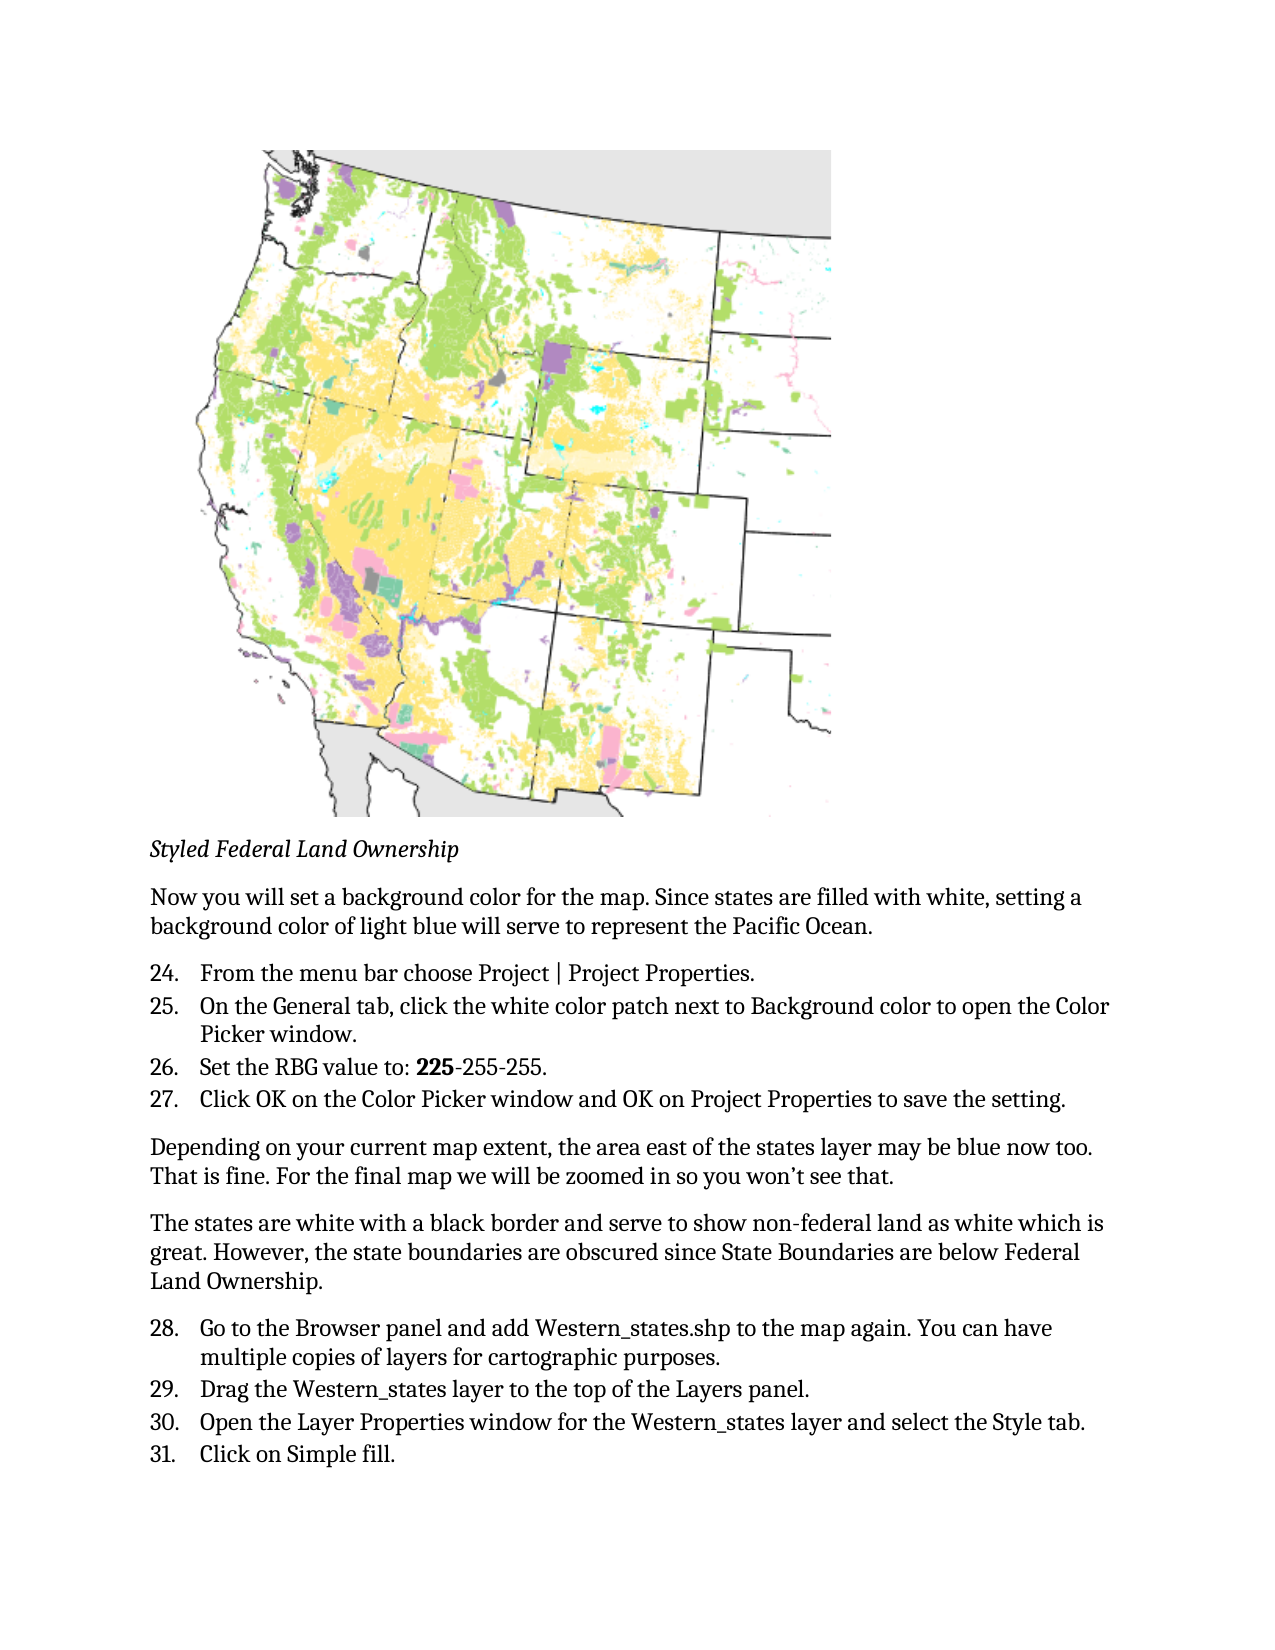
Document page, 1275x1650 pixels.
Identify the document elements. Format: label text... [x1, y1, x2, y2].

text The states are white with a black border and serve to show non-federal land as white which is great. However, the state boundaries are obscured since State Boundaries are below Federal Land Ownership. [150, 1209, 1125, 1295]
list Click OK on the Color Picker window and OK on Project Properties to save the setting. [150, 1085, 1125, 1114]
list Set the RBG value to: 225-255-255. [150, 1053, 1125, 1082]
text Depending on your current map extent, the area east of the states layer may be blue now too. That is fine. For the final map we will be zoomed in so you won’t see that. [150, 1133, 1125, 1190]
list From the menu bar choose Project | Project Properties. [150, 959, 1125, 988]
list Click on Simple fill. [150, 1440, 1125, 1469]
picture [168, 150, 832, 817]
text Styled Federal Land Ownership [150, 835, 1125, 864]
text Now you will set a background color for the map. Since states are filled with white, setting a background color of light blue will serve to represent the Pacific Ocean. [150, 883, 1125, 940]
list Go to the Browser panel and add Western_states.shp to the map again. You can have multiple copies of layers for cartographic purposes. [150, 1314, 1125, 1372]
list Open the Layer Properties window for the Western_states layer and select the Style tab. [150, 1408, 1125, 1437]
list On the General tab, click the white color patch next to Background color to open the Color Picker window. [150, 992, 1125, 1049]
list Drag the Western_states layer to the top of the Layers panel. [150, 1375, 1125, 1404]
